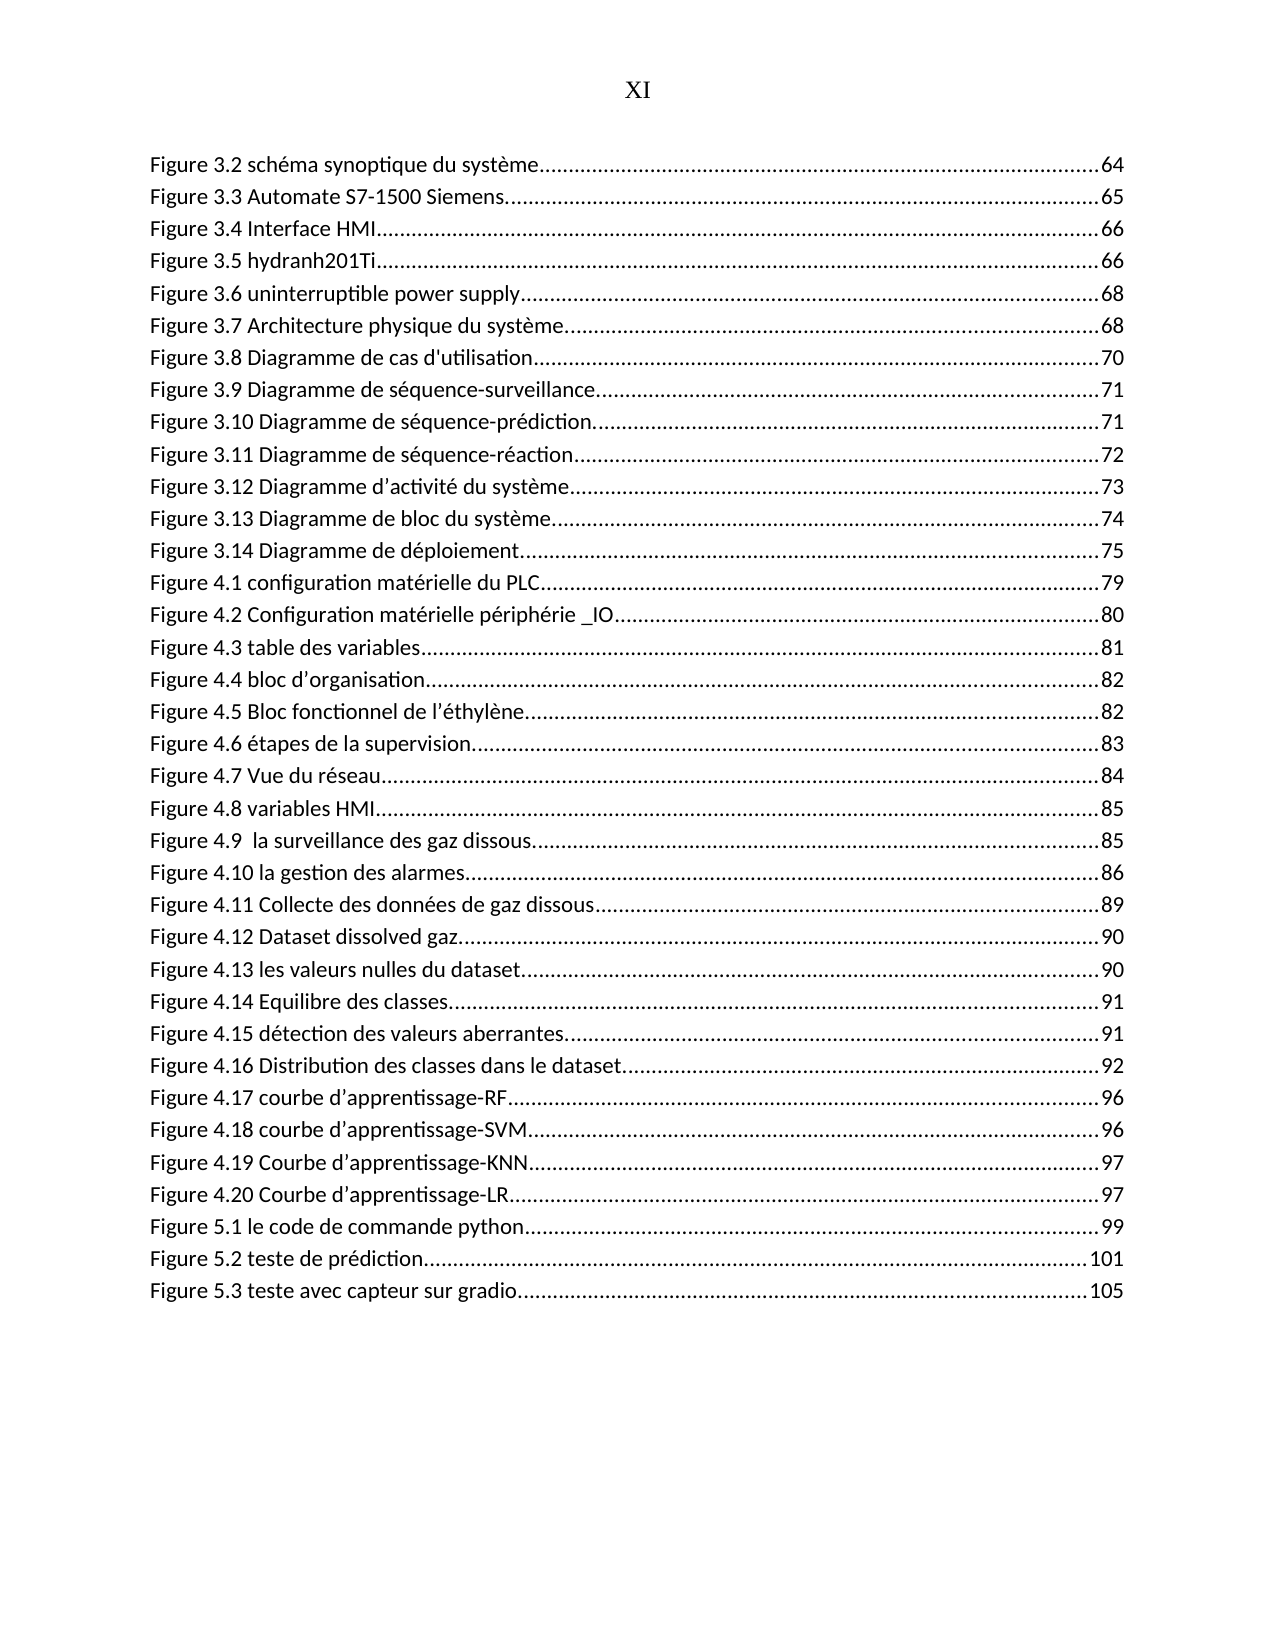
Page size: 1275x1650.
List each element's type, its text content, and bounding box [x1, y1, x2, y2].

text Figure 4.12 Dataset dissolved gaz. 90 [150, 922, 1125, 951]
text Figure 4.1 configuration matérielle du PLC 79 [150, 568, 1125, 596]
text Figure 4.8 variables HMI 85 [150, 794, 1125, 822]
text Figure 3.7 Architecture physique du système. 68 [150, 311, 1125, 339]
text Figure 4.15 détection des valeurs aberrantes. 91 [150, 1019, 1125, 1047]
text Figure 3.13 Diagramme de bloc du système. 74 [150, 504, 1125, 532]
text Figure 4.5 Bloc fonctionnel de l’éthylène. 82 [150, 697, 1125, 725]
text Figure 5.1 le code de commande python 99 [150, 1212, 1125, 1240]
text Figure 3.5 hydranh201Ti 66 [150, 247, 1125, 274]
text Figure 3.2 schéma synoptique du système 64 [150, 150, 1125, 178]
text Figure 5.2 teste de prédiction. 101 [150, 1244, 1125, 1272]
text Figure 4.11 Collecte des données de gaz dissous 89 [150, 890, 1125, 918]
text Figure 4.13 les valeurs nulles du dataset. 90 [150, 955, 1125, 983]
text Figure 3.6 uninterruptible power supply 68 [150, 279, 1125, 307]
text Figure 3.12 Diagramme d’activité du système 73 [150, 472, 1125, 500]
text Figure 4.10 la gestion des alarmes. 86 [150, 858, 1125, 886]
text Figure 4.2 Configuration matérielle périphérie _IO 80 [150, 601, 1125, 629]
text Figure 3.11 Diagramme de séquence-réaction 72 [150, 440, 1125, 468]
text Figure 3.8 Diagramme de cas d'utilisation 70 [150, 343, 1125, 371]
text Figure 3.14 Diagramme de déploiement. 75 [150, 536, 1125, 564]
text Figure 4.18 courbe d’apprentissage-SVM 96 [150, 1116, 1125, 1144]
text Figure 4.20 Courbe d’apprentissage-LR 97 [150, 1180, 1125, 1208]
text Figure 4.6 étapes de la supervision. 83 [150, 729, 1125, 757]
text Figure 4.3 table des variables 81 [150, 633, 1125, 661]
text Figure 4.16 Distribution des classes dans le dataset. 92 [150, 1051, 1125, 1079]
text Figure 4.17 courbe d’apprentissage-RF 96 [150, 1083, 1125, 1111]
text Figure 3.9 Diagramme de séquence-surveillance. 71 [150, 375, 1125, 403]
text Figure 3.4 Interface HMI 66 [150, 214, 1125, 242]
text Figure 4.9 la surveillance des gaz dissous. 85 [150, 826, 1125, 854]
text Figure 3.10 Diagramme de séquence-prédiction. 71 [150, 407, 1125, 436]
text Figure 5.3 teste avec capteur sur gradio. 105 [150, 1277, 1125, 1304]
text Figure 4.19 Courbe d’apprentissage-KNN 97 [150, 1148, 1125, 1176]
text Figure 3.3 Automate S7-1500 Siemens. 65 [150, 182, 1125, 210]
text Figure 4.14 Equilibre des classes. 91 [150, 987, 1125, 1015]
text Figure 4.4 bloc d’organisation 82 [150, 665, 1125, 693]
text Figure 4.7 Vue du réseau 84 [150, 762, 1125, 789]
